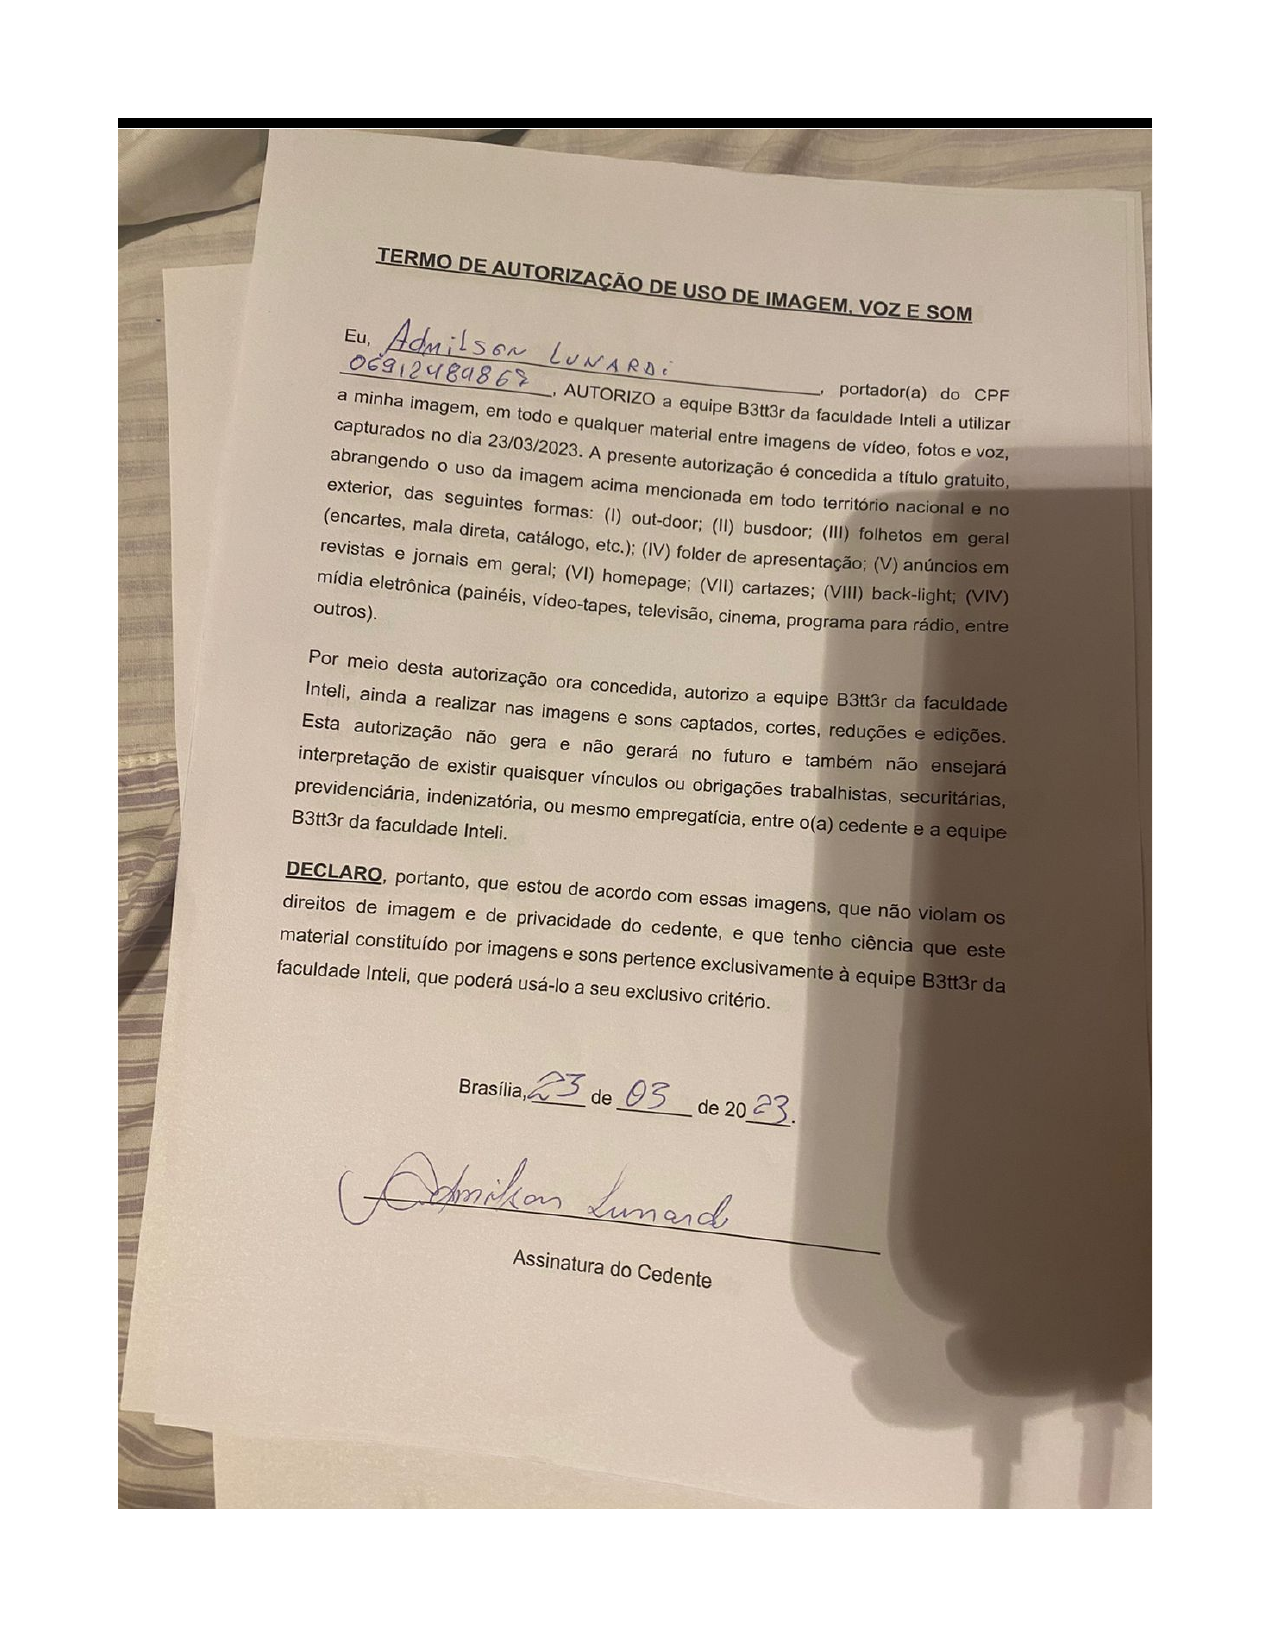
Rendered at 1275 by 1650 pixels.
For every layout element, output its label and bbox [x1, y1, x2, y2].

picture [118, 129, 1153, 1509]
